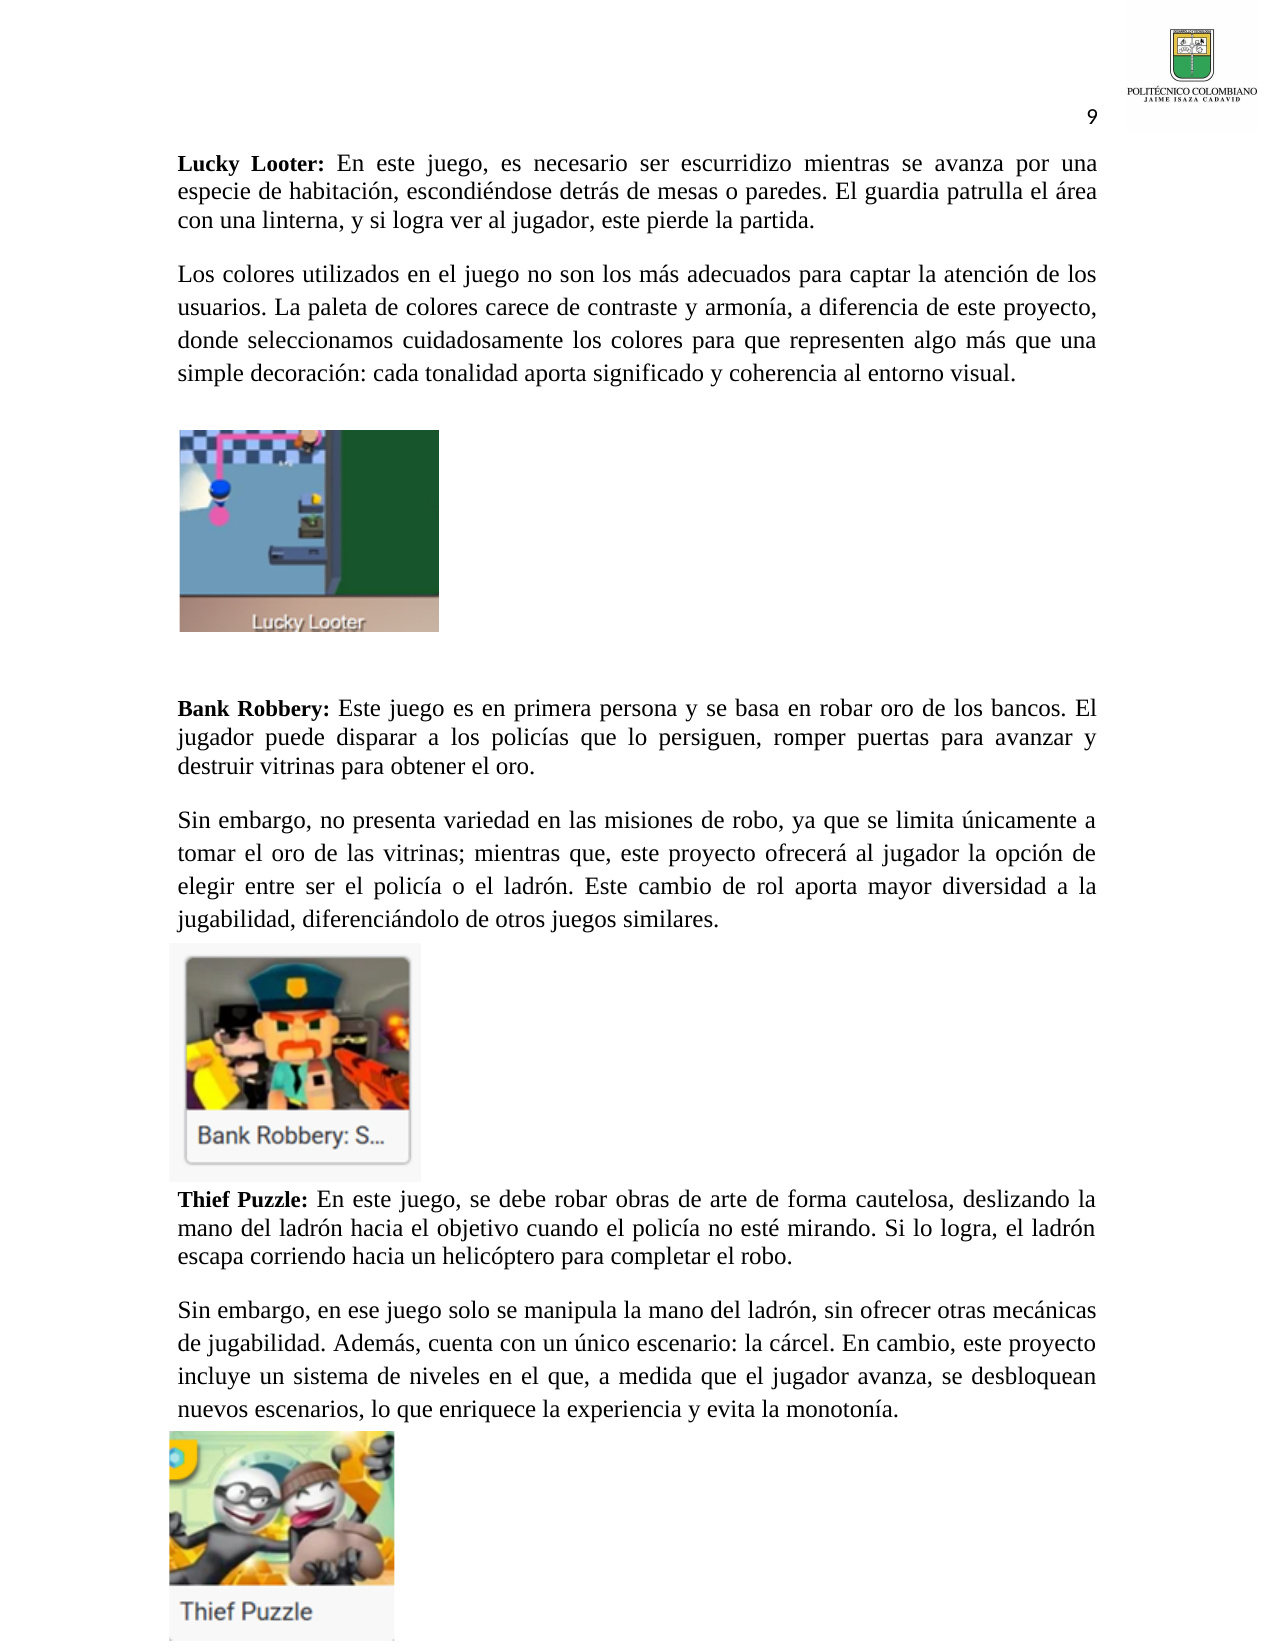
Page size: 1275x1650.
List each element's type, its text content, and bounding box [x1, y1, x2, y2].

text Sin embargo, no presenta variedad en las misiones de robo, ya que se limita únicamente a tomar el oro de las vitrinas; mientras que, este proyecto ofrecerá al jugador la opción de elegir entre ser el policía o el ladrón. Este cambio de rol aporta mayor diversidad a la jugabilidad, diferenciándolo de otros juegos similares. [177, 805, 1098, 933]
picture [1126, 0, 1258, 132]
text Bank Robbery: Este juego es en primera persona y se basa en robar oro de los bancos. El jugador puede disparar a los policías que lo persiguen, romper puertas para avanzar y destruir vitrinas para obtener el oro. [177, 693, 1098, 780]
text Sin embargo, en ese juego solo se manipula la mano del ladrón, sin ofrecer otras mecánicas de jugabilidad. Además, cuenta con un único escenario: la cárcel. En cambio, este proyecto incluye un sistema de niveles en el que, a medida que el jugador avanza, se desbloquean nuevos escenarios, lo que enriquece la experiencia y evita la monotonía. [177, 1295, 1098, 1423]
text Thief Puzzle: En este juego, se debe robar obras de arte de forma cautelosa, deslizando la mano del ladrón hacia el objetivo cuando el policía no esté mirando. Si lo logra, el ladrón escapa corriendo hacia un helicóptero para completar el robo. [177, 1184, 1098, 1270]
text Lucky Looter: En este juego, es necesario ser escurridizo mientras se avanza por una especie de habitación, escondiéndose detrás de mesas o paredes. El guardia patrulla el área con una linterna, y si logra ver al jugador, este pierde la partida. [177, 148, 1098, 234]
picture [169, 943, 422, 1182]
picture [179, 430, 439, 632]
text Los colores utilizados en el juego no son los más adecuados para captar la atención de los usuarios. La paleta de colores carece de contraste y armonía, a diferencia de este proyecto, donde seleccionamos cuidadosamente los colores para que representen algo más que una simple decoración: cada tonalidad aporta significado y coherencia al entorno visual. [177, 259, 1098, 387]
picture [169, 1431, 395, 1641]
